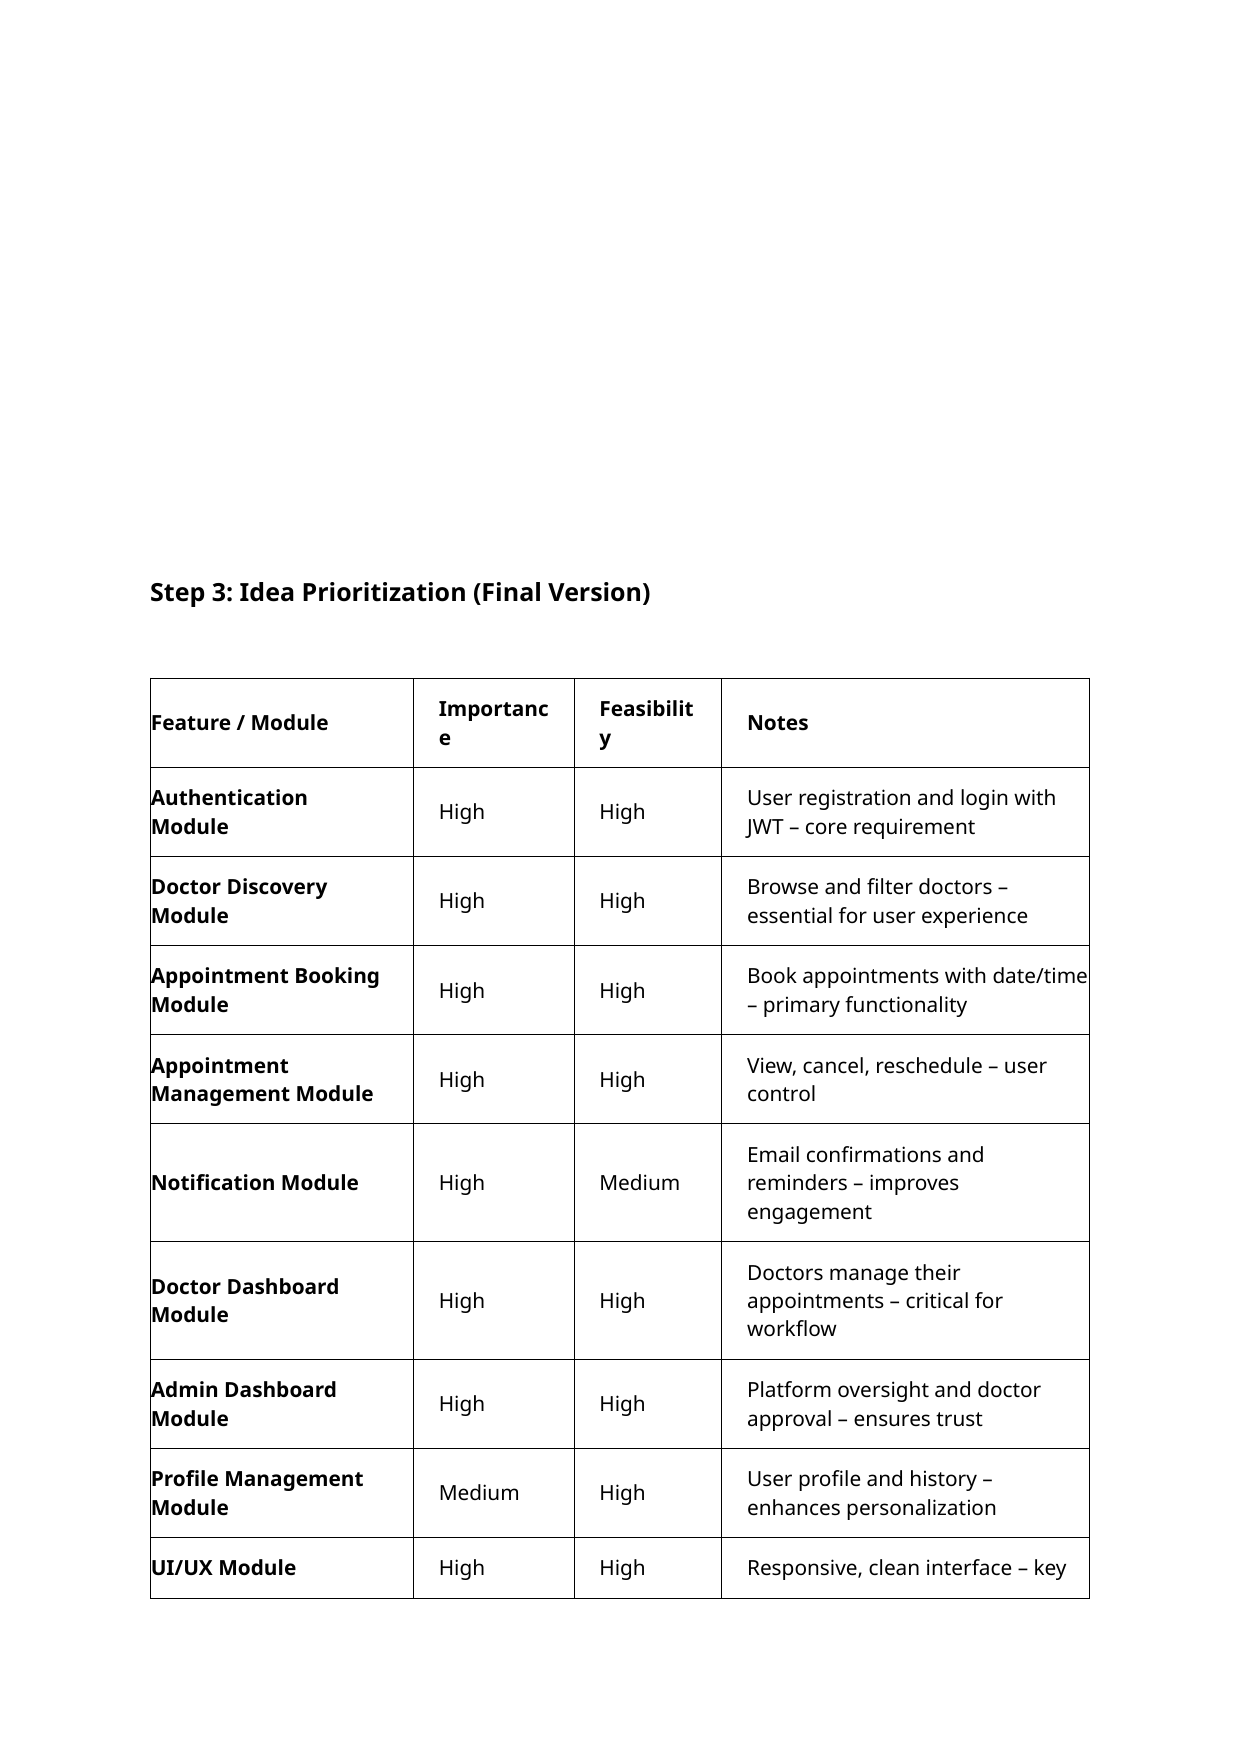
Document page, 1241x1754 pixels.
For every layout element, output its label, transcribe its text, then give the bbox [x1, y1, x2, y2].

table_cell Medium [414, 1449, 574, 1537]
table_header Notes [722, 679, 1089, 767]
table_cell High [575, 1035, 721, 1123]
table_cell High [414, 857, 574, 945]
table_cell High [575, 1538, 721, 1598]
table_cell High [575, 1242, 721, 1358]
subtitle Step 3: Idea Prioritization (Final Version) [150, 574, 1090, 608]
table_header Feasibility [575, 679, 721, 767]
table_cell High [414, 1124, 574, 1241]
table_cell Notification Module [151, 1124, 413, 1241]
table_cell High [414, 1242, 574, 1358]
table_header Importance [414, 679, 574, 767]
table_cell Medium [575, 1124, 721, 1241]
table_header Feature / Module [151, 679, 413, 767]
table_cell Doctor Dashboard Module [151, 1242, 413, 1358]
table_cell Appointment Booking Module [151, 946, 413, 1034]
table_cell High [414, 768, 574, 856]
table_cell High [575, 768, 721, 856]
table_cell Book appointments with date/time – primary functionality [722, 946, 1089, 1034]
table_cell View, cancel, reschedule – user control [722, 1035, 1089, 1123]
table_cell Platform oversight and doctor approval – ensures trust [722, 1360, 1089, 1448]
table_cell Doctors manage their appointments – critical for workflow [722, 1242, 1089, 1358]
table_cell High [575, 857, 721, 945]
table_cell High [575, 1449, 721, 1537]
table_cell Browse and filter doctors – essential for user experience [722, 857, 1089, 945]
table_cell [722, 1538, 1089, 1598]
table_cell UI/UX Module [151, 1538, 413, 1598]
table_cell Profile Management Module [151, 1449, 413, 1537]
table_cell Authentication Module [151, 768, 413, 856]
table_cell Admin Dashboard Module [151, 1360, 413, 1448]
table_cell User profile and history – enhances personalization [722, 1449, 1089, 1537]
table_cell High [414, 946, 574, 1034]
table_cell High [575, 946, 721, 1034]
table_cell High [414, 1035, 574, 1123]
table_cell High [575, 1360, 721, 1448]
table_cell Appointment Management Module [151, 1035, 413, 1123]
table_cell User registration and login with JWT – core requirement [722, 768, 1089, 856]
table_cell High [414, 1538, 574, 1598]
table_cell High [414, 1360, 574, 1448]
table_cell Doctor Discovery Module [151, 857, 413, 945]
table_cell Email confirmations and reminders – improves engagement [722, 1124, 1089, 1241]
